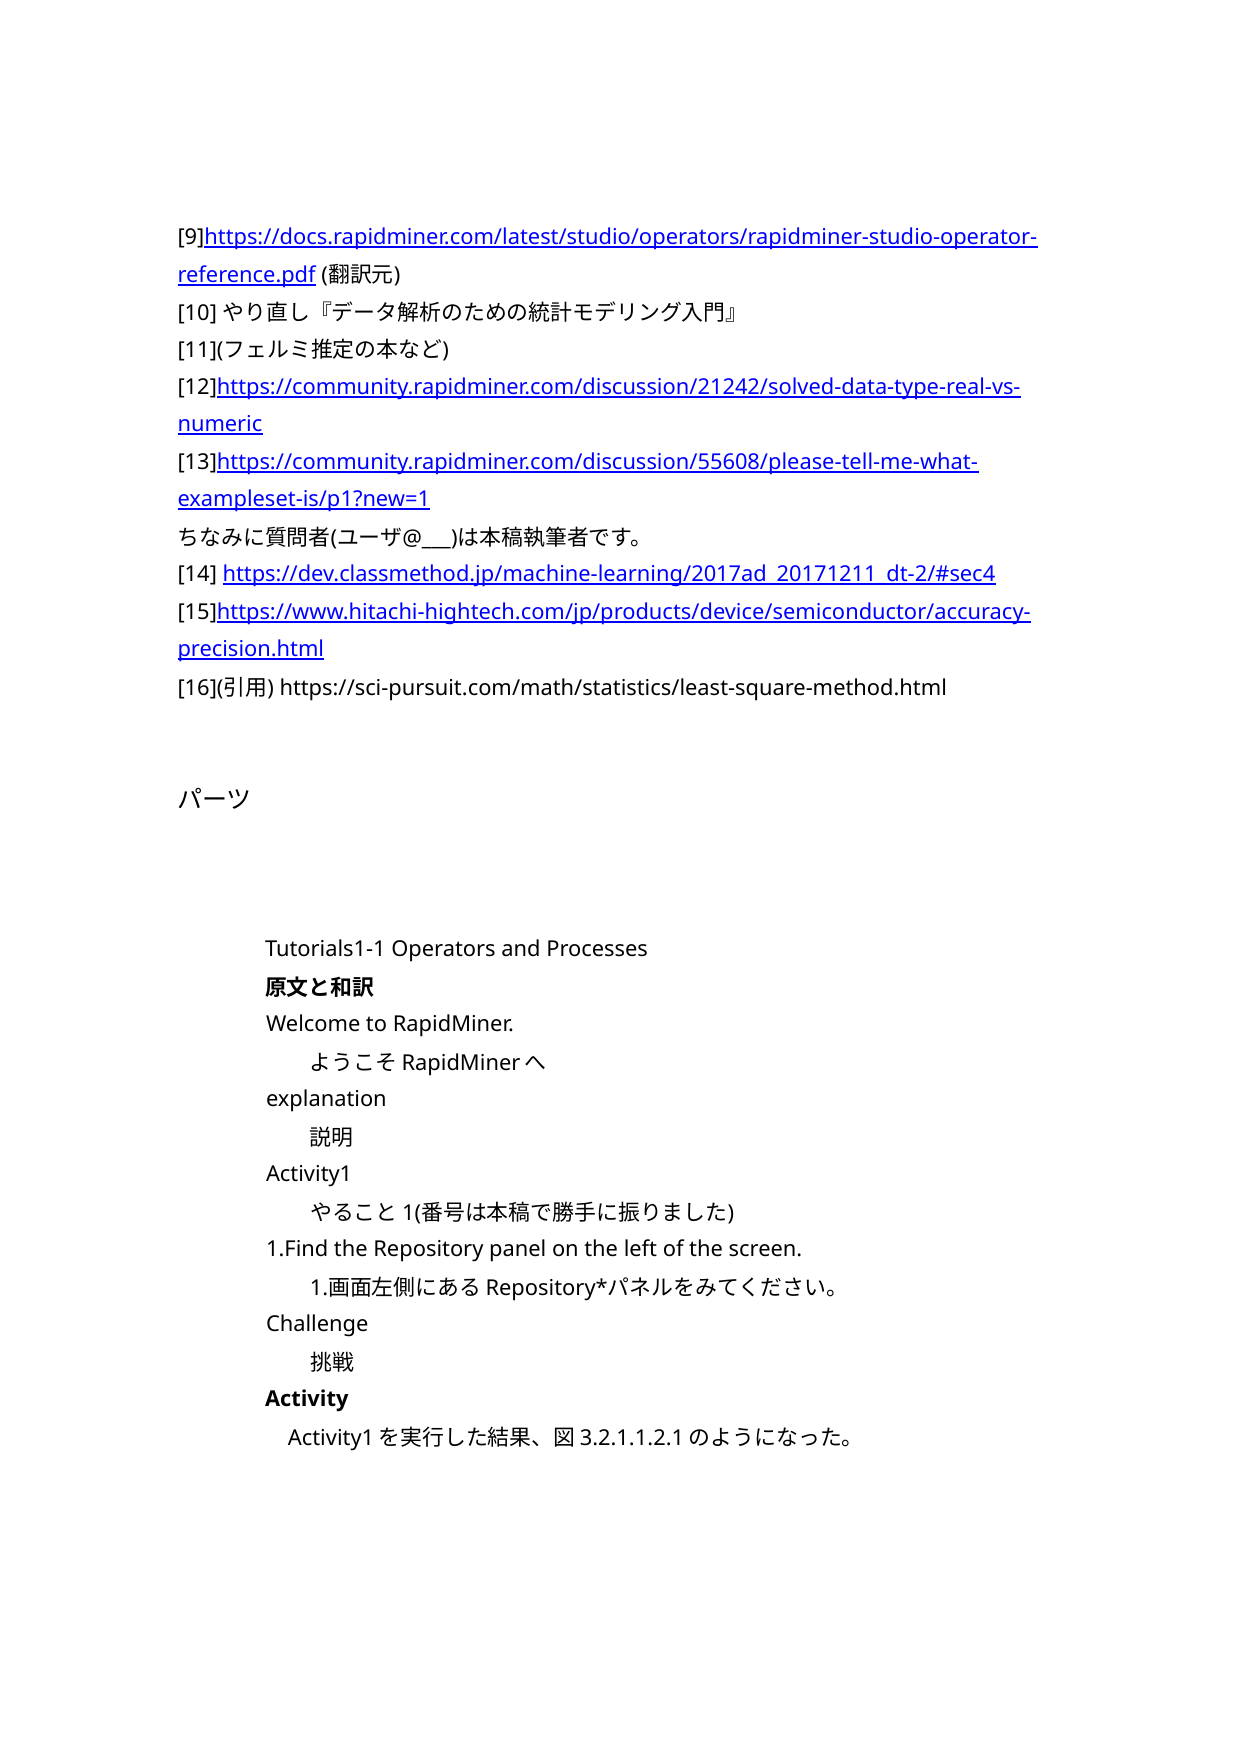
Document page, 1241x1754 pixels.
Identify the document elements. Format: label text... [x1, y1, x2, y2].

text [10] やり直し『データ解析のための統計モデリング入門』 [177, 292, 1063, 329]
subtitle パーツ [177, 779, 1063, 817]
text Challenge [266, 1304, 1063, 1342]
subtitle Activity [265, 1379, 1063, 1417]
text [9]https://docs.rapidminer.com/latest/studio/operators/rapidminer-studio-operator-reference.pdf (翻訳元) [177, 217, 1063, 292]
text [13]https://community.rapidminer.com/discussion/55608/please-tell-me-what-exampleset-is/p1?new=1 ちなみに質問者(ユーザ@___)は本稿執筆者です。 [177, 442, 1063, 554]
subtitle Tutorials1-1 Operators and Processes [265, 929, 1063, 967]
text [15]https://www.hitachi-hightech.com/jp/products/device/semiconductor/accuracy-precision.html [177, 592, 1063, 667]
text ようこそRapidMinerへ [266, 1042, 1063, 1079]
text 説明 [266, 1117, 1063, 1154]
text Activity1 [266, 1154, 1063, 1192]
text Activity1を実行した結果、図3.2.1.1.2.1のようになった。 [266, 1417, 1063, 1454]
text [16](引用) https://sci-pursuit.com/math/statistics/least-square-method.html [177, 667, 1063, 704]
text 挑戦 [310, 1342, 1063, 1379]
text explanation [266, 1079, 1063, 1117]
text [14] https://dev.classmethod.jp/machine-learning/2017ad_20171211_dt-2/#sec4 [177, 554, 1063, 592]
subtitle 原文と和訳 [265, 967, 1063, 1004]
text [11](フェルミ推定の本など) [177, 329, 1063, 367]
text [12]https://community.rapidminer.com/discussion/21242/solved-data-type-real-vs-numeric [177, 367, 1063, 442]
text 1.Find the Repository panel on the left of the screen. [266, 1229, 1063, 1267]
text Welcome to RapidMiner. [266, 1004, 1063, 1042]
text やること1(番号は本稿で勝手に振りました) [310, 1192, 1063, 1229]
text 1.画面左側にあるRepository*パネルをみてください。 [266, 1267, 1063, 1304]
